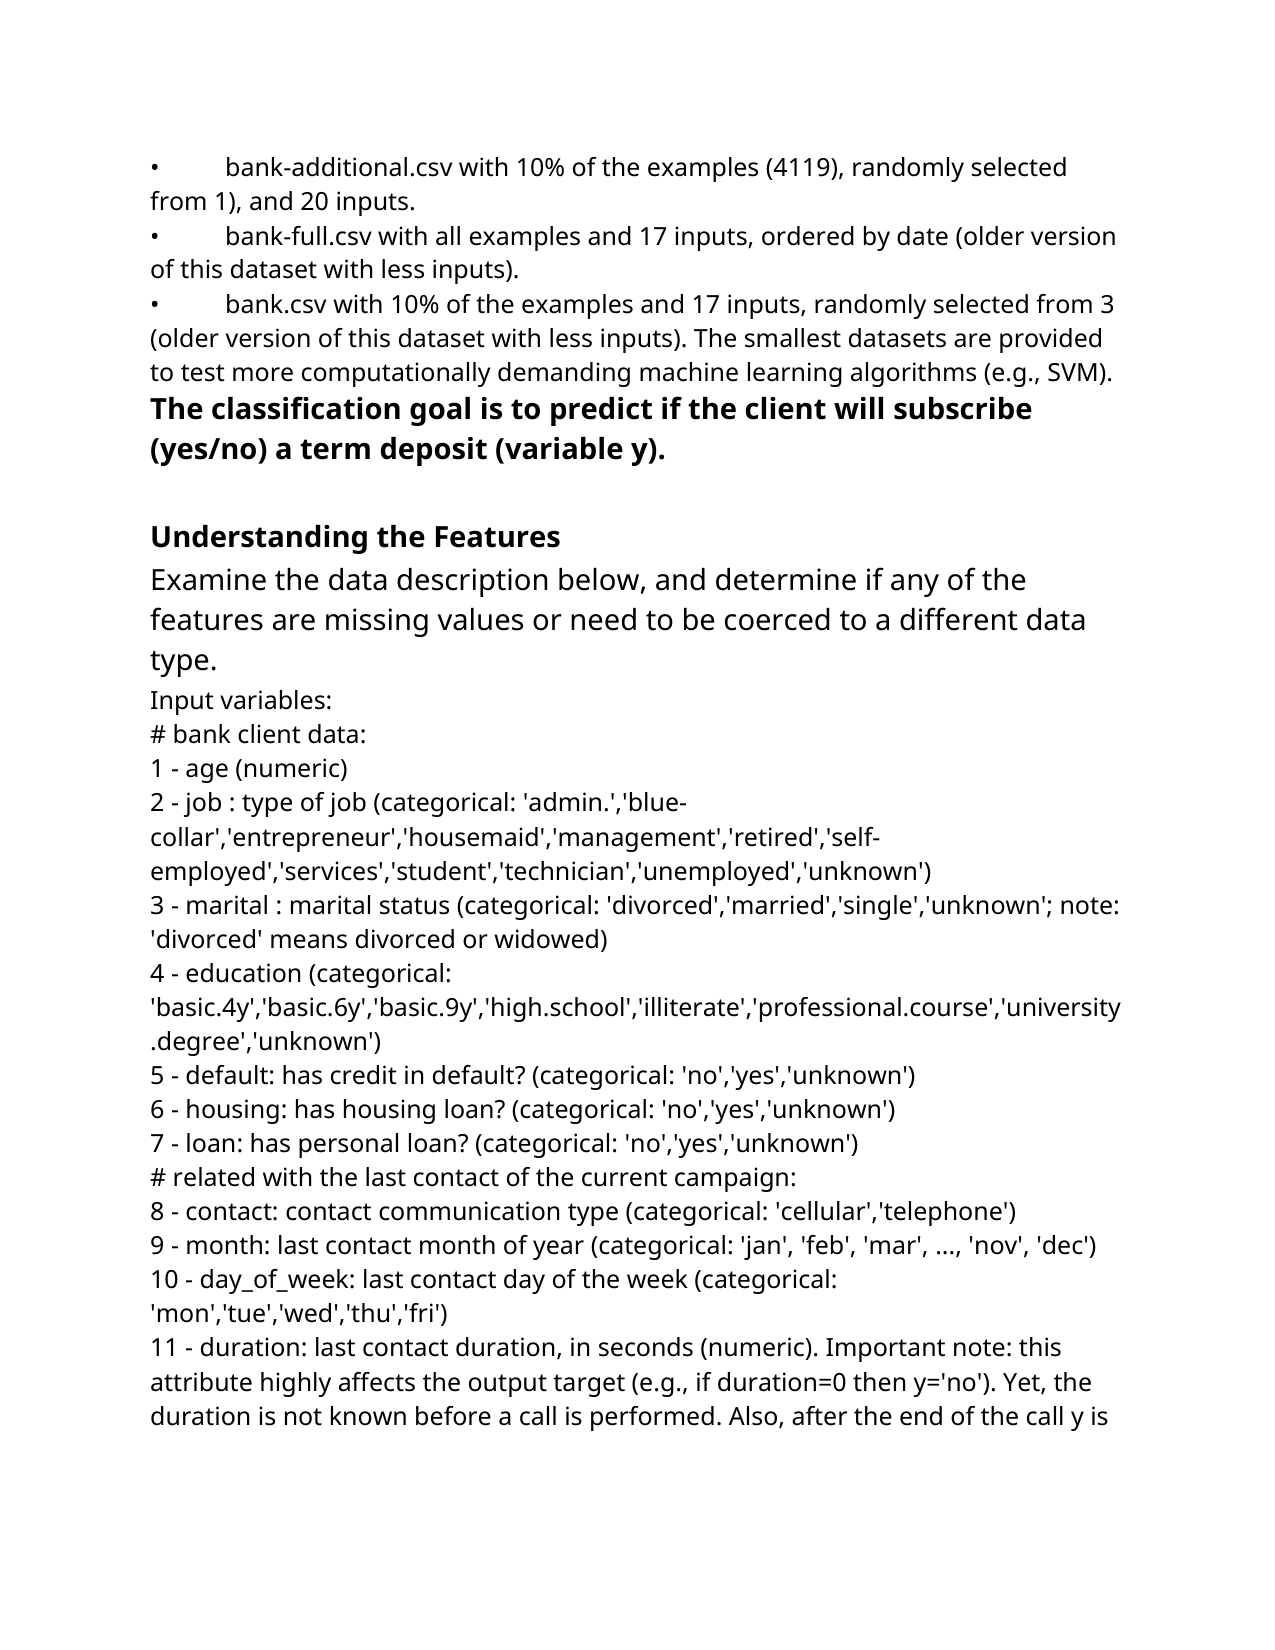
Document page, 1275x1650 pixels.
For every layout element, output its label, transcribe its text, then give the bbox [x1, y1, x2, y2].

text 5 - default: has credit in default? (categorical: 'no','yes','unknown') [150, 1058, 1125, 1092]
text Input variables: [150, 683, 1125, 717]
list bank-additional.csv with 10% of the examples (4119), randomly selected from 1), and 20 inputs. [150, 150, 1125, 218]
text 7 - loan: has personal loan? (categorical: 'no','yes','unknown') [150, 1126, 1125, 1160]
text 9 - month: last contact month of year (categorical: 'jan', 'feb', 'mar', ..., 'nov', 'dec') [150, 1228, 1125, 1262]
text The classification goal is to predict if the client will subscribe (yes/no) a term deposit (variable y). [150, 388, 1125, 468]
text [150, 1330, 1125, 1432]
text 1 - age (numeric) [150, 751, 1125, 785]
text 4 - education (categorical: 'basic.4y','basic.6y','basic.9y','high.school','illiterate','professional.course','university.degree','unknown') [150, 955, 1125, 1058]
list bank-full.csv with all examples and 17 inputs, ordered by date (older version of this dataset with less inputs). [150, 218, 1125, 286]
text 8 - contact: contact communication type (categorical: 'cellular','telephone') [150, 1194, 1125, 1228]
text 3 - marital : marital status (categorical: 'divorced','married','single','unknown'; note: 'divorced' means divorced or widowed) [150, 887, 1125, 955]
text 6 - housing: has housing loan? (categorical: 'no','yes','unknown') [150, 1092, 1125, 1126]
text # related with the last contact of the current campaign: [150, 1160, 1125, 1194]
text # bank client data: [150, 717, 1125, 751]
text 10 - day_of_week: last contact day of the week (categorical: 'mon','tue','wed','thu','fri') [150, 1262, 1125, 1330]
text Examine the data description below, and determine if any of the features are missing values or need to be coerced to a different data type. [150, 560, 1125, 679]
text Understanding the Features [150, 516, 1125, 556]
list bank.csv with 10% of the examples and 17 inputs, randomly selected from 3 (older version of this dataset with less inputs). The smallest datasets are provided to test more computationally demanding machine learning algorithms (e.g., SVM). [150, 286, 1125, 388]
text 2 - job : type of job (categorical: 'admin.','blue-collar','entrepreneur','housemaid','management','retired','self-employed','services','student','technician','unemployed','unknown') [150, 785, 1125, 887]
